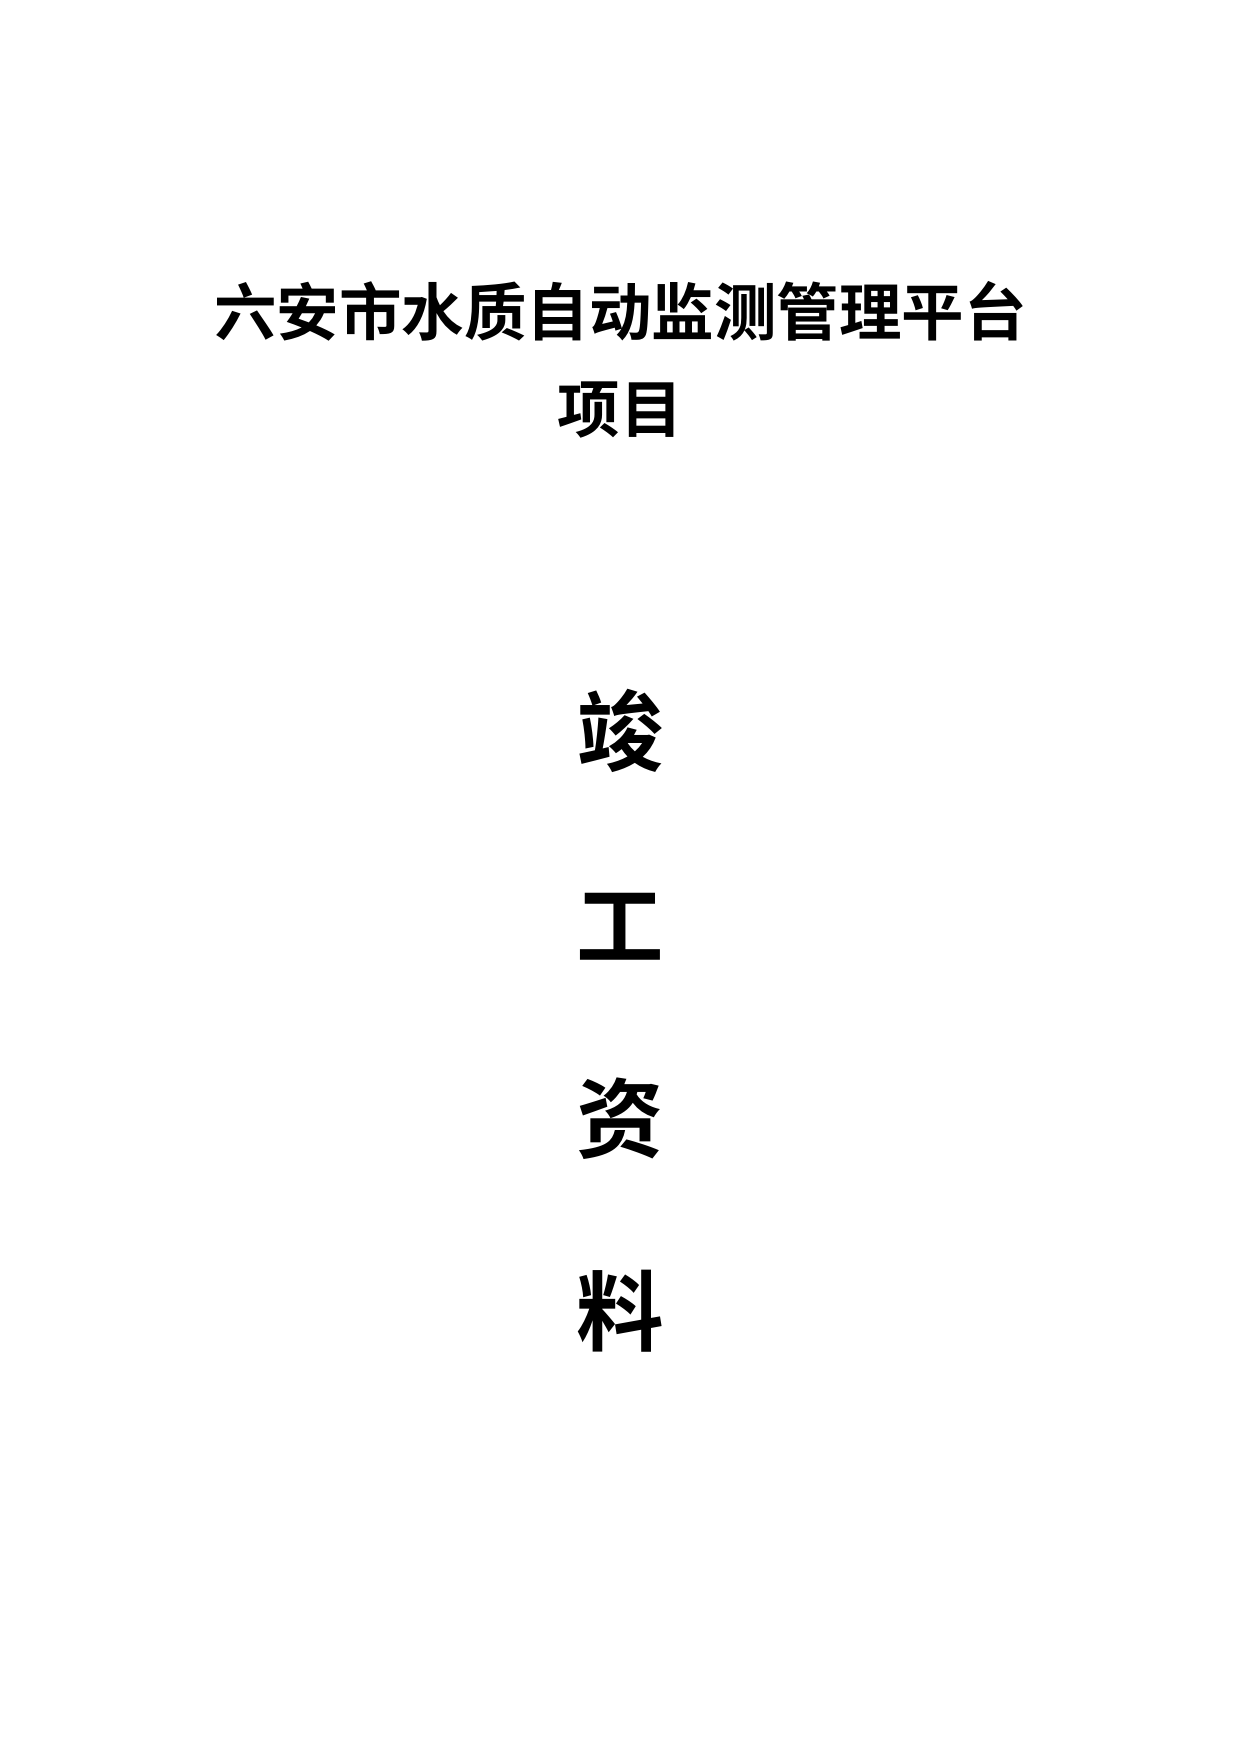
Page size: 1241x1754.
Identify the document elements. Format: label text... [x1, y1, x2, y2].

text 工 [187, 855, 1053, 985]
text 六安市水质自动监测管理平台项目 [187, 259, 1053, 454]
text 料 [187, 1242, 1053, 1372]
text 资 [187, 1048, 1053, 1178]
text 竣 [187, 662, 1053, 792]
